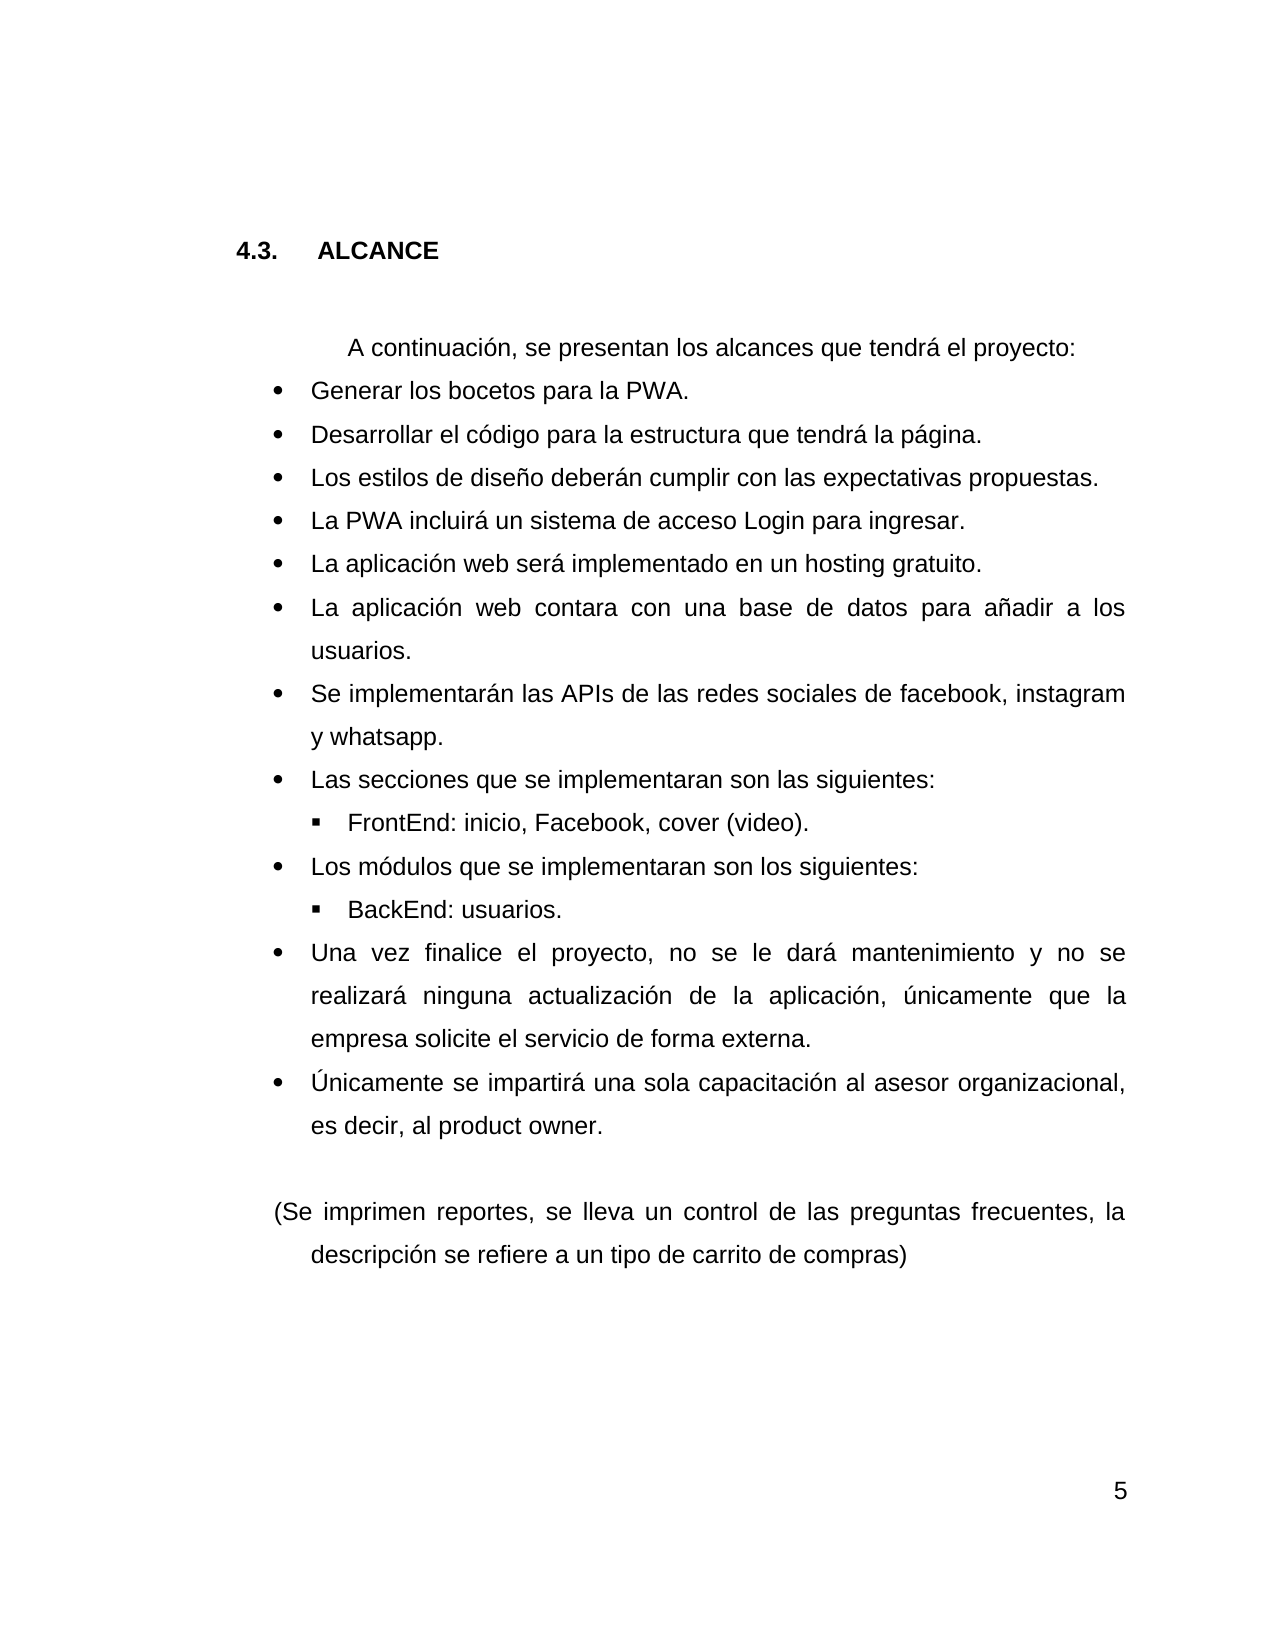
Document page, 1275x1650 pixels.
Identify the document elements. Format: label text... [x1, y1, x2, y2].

list La aplicación web contara con una base de datos para añadir a los usuarios. [273, 592, 1127, 664]
list FrontEnd: inicio, Facebook, cover (video). [310, 808, 1127, 837]
list Desarrollar el código para la estructura que tendrá la página. [273, 419, 1127, 448]
list Generar los bocetos para la PWA. [273, 376, 1127, 405]
list Los módulos que se implementaran son los siguientes: [273, 852, 1127, 881]
list Únicamente se impartirá una sola capacitación al asesor organizacional, es decir, al product owner. [273, 1068, 1127, 1139]
list Los estilos de diseño deberán cumplir con las expectativas propuestas. [273, 463, 1127, 492]
text A continuación, se presentan los alcances que tendrá el proyecto: [273, 333, 1127, 362]
list La aplicación web será implementado en un hosting gratuito. [273, 549, 1127, 578]
list BackEnd: usuarios. [310, 895, 1127, 924]
list Se implementarán las APIs de las redes sociales de facebook, instagram y whatsapp. [273, 679, 1127, 751]
list Las secciones que se implementaran son las siguientes: [273, 765, 1127, 794]
list Una vez finalice el proyecto, no se le dará mantenimiento y no se realizará ninguna actualización de la aplicación, únicamente que la empresa solicite el servicio de forma externa. [273, 938, 1127, 1053]
list La PWA incluirá un sistema de acceso Login para ingresar. [273, 506, 1127, 535]
list (Se imprimen reportes, se lleva un control de las preguntas frecuentes, la descripción se refiere a un tipo de carrito de compras) [273, 1197, 1127, 1269]
text ALCANCE [236, 236, 1127, 265]
